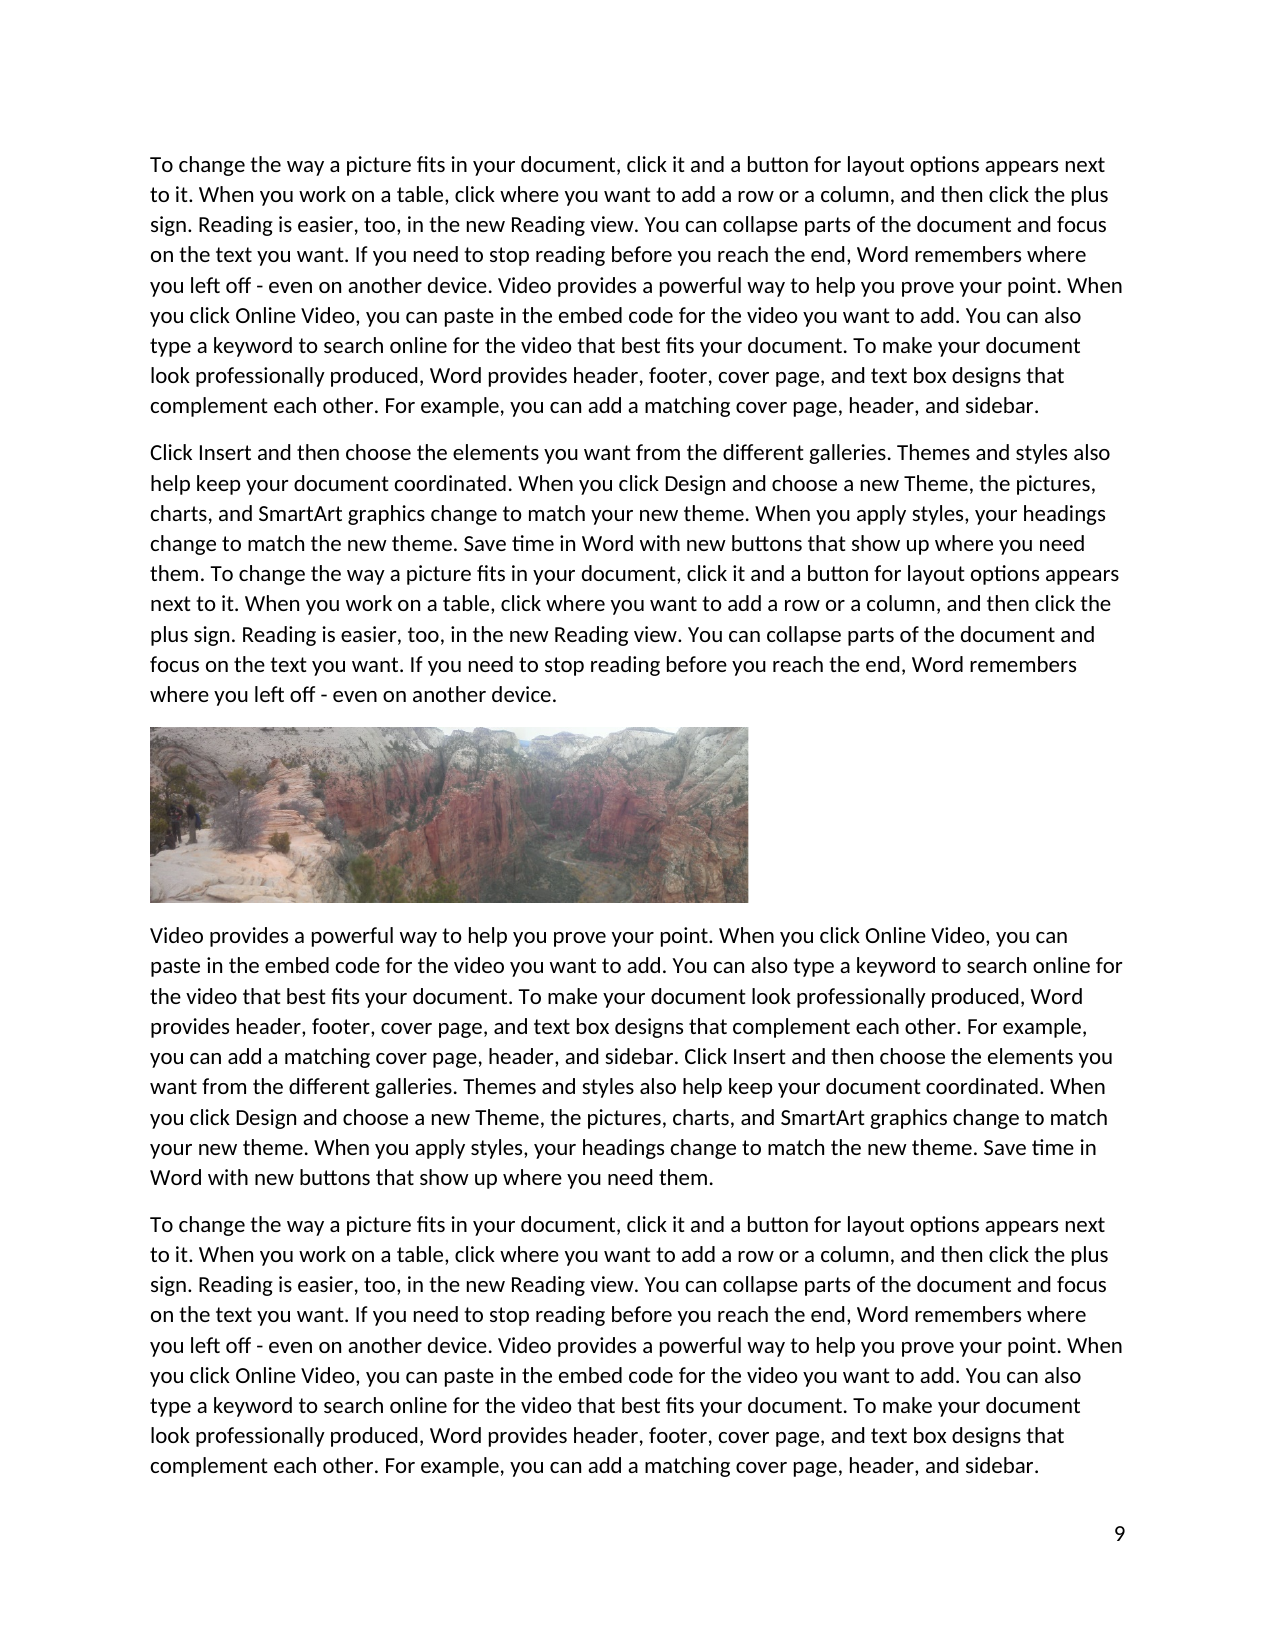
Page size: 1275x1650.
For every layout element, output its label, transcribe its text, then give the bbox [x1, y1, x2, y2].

text To change the way a picture fits in your document, click it and a button for layout options appears next to it. When you work on a table, click where you want to add a row or a column, and then click the plus sign. Reading is easier, too, in the new Reading view. You can collapse parts of the document and focus on the text you want. If you need to stop reading before you reach the end, Word remembers where you left off - even on another device. Video provides a powerful way to help you prove your point. When you click Online Video, you can paste in the embed code for the video you want to add. You can also type a keyword to search online for the video that best fits your document. To make your document look professionally produced, Word provides header, footer, cover page, and text box designs that complement each other. For example, you can add a matching cover page, header, and sidebar. [150, 150, 1125, 420]
picture [150, 727, 749, 903]
text To change the way a picture fits in your document, click it and a button for layout options appears next to it. When you work on a table, click where you want to add a row or a column, and then click the plus sign. Reading is easier, too, in the new Reading view. You can collapse parts of the document and focus on the text you want. If you need to stop reading before you reach the end, Word remembers where you left off - even on another device. Video provides a powerful way to help you prove your point. When you click Online Video, you can paste in the embed code for the video you want to add. You can also type a keyword to search online for the video that best fits your document. To make your document look professionally produced, Word provides header, footer, cover page, and text box designs that complement each other. For example, you can add a matching cover page, header, and sidebar. [150, 1210, 1125, 1480]
